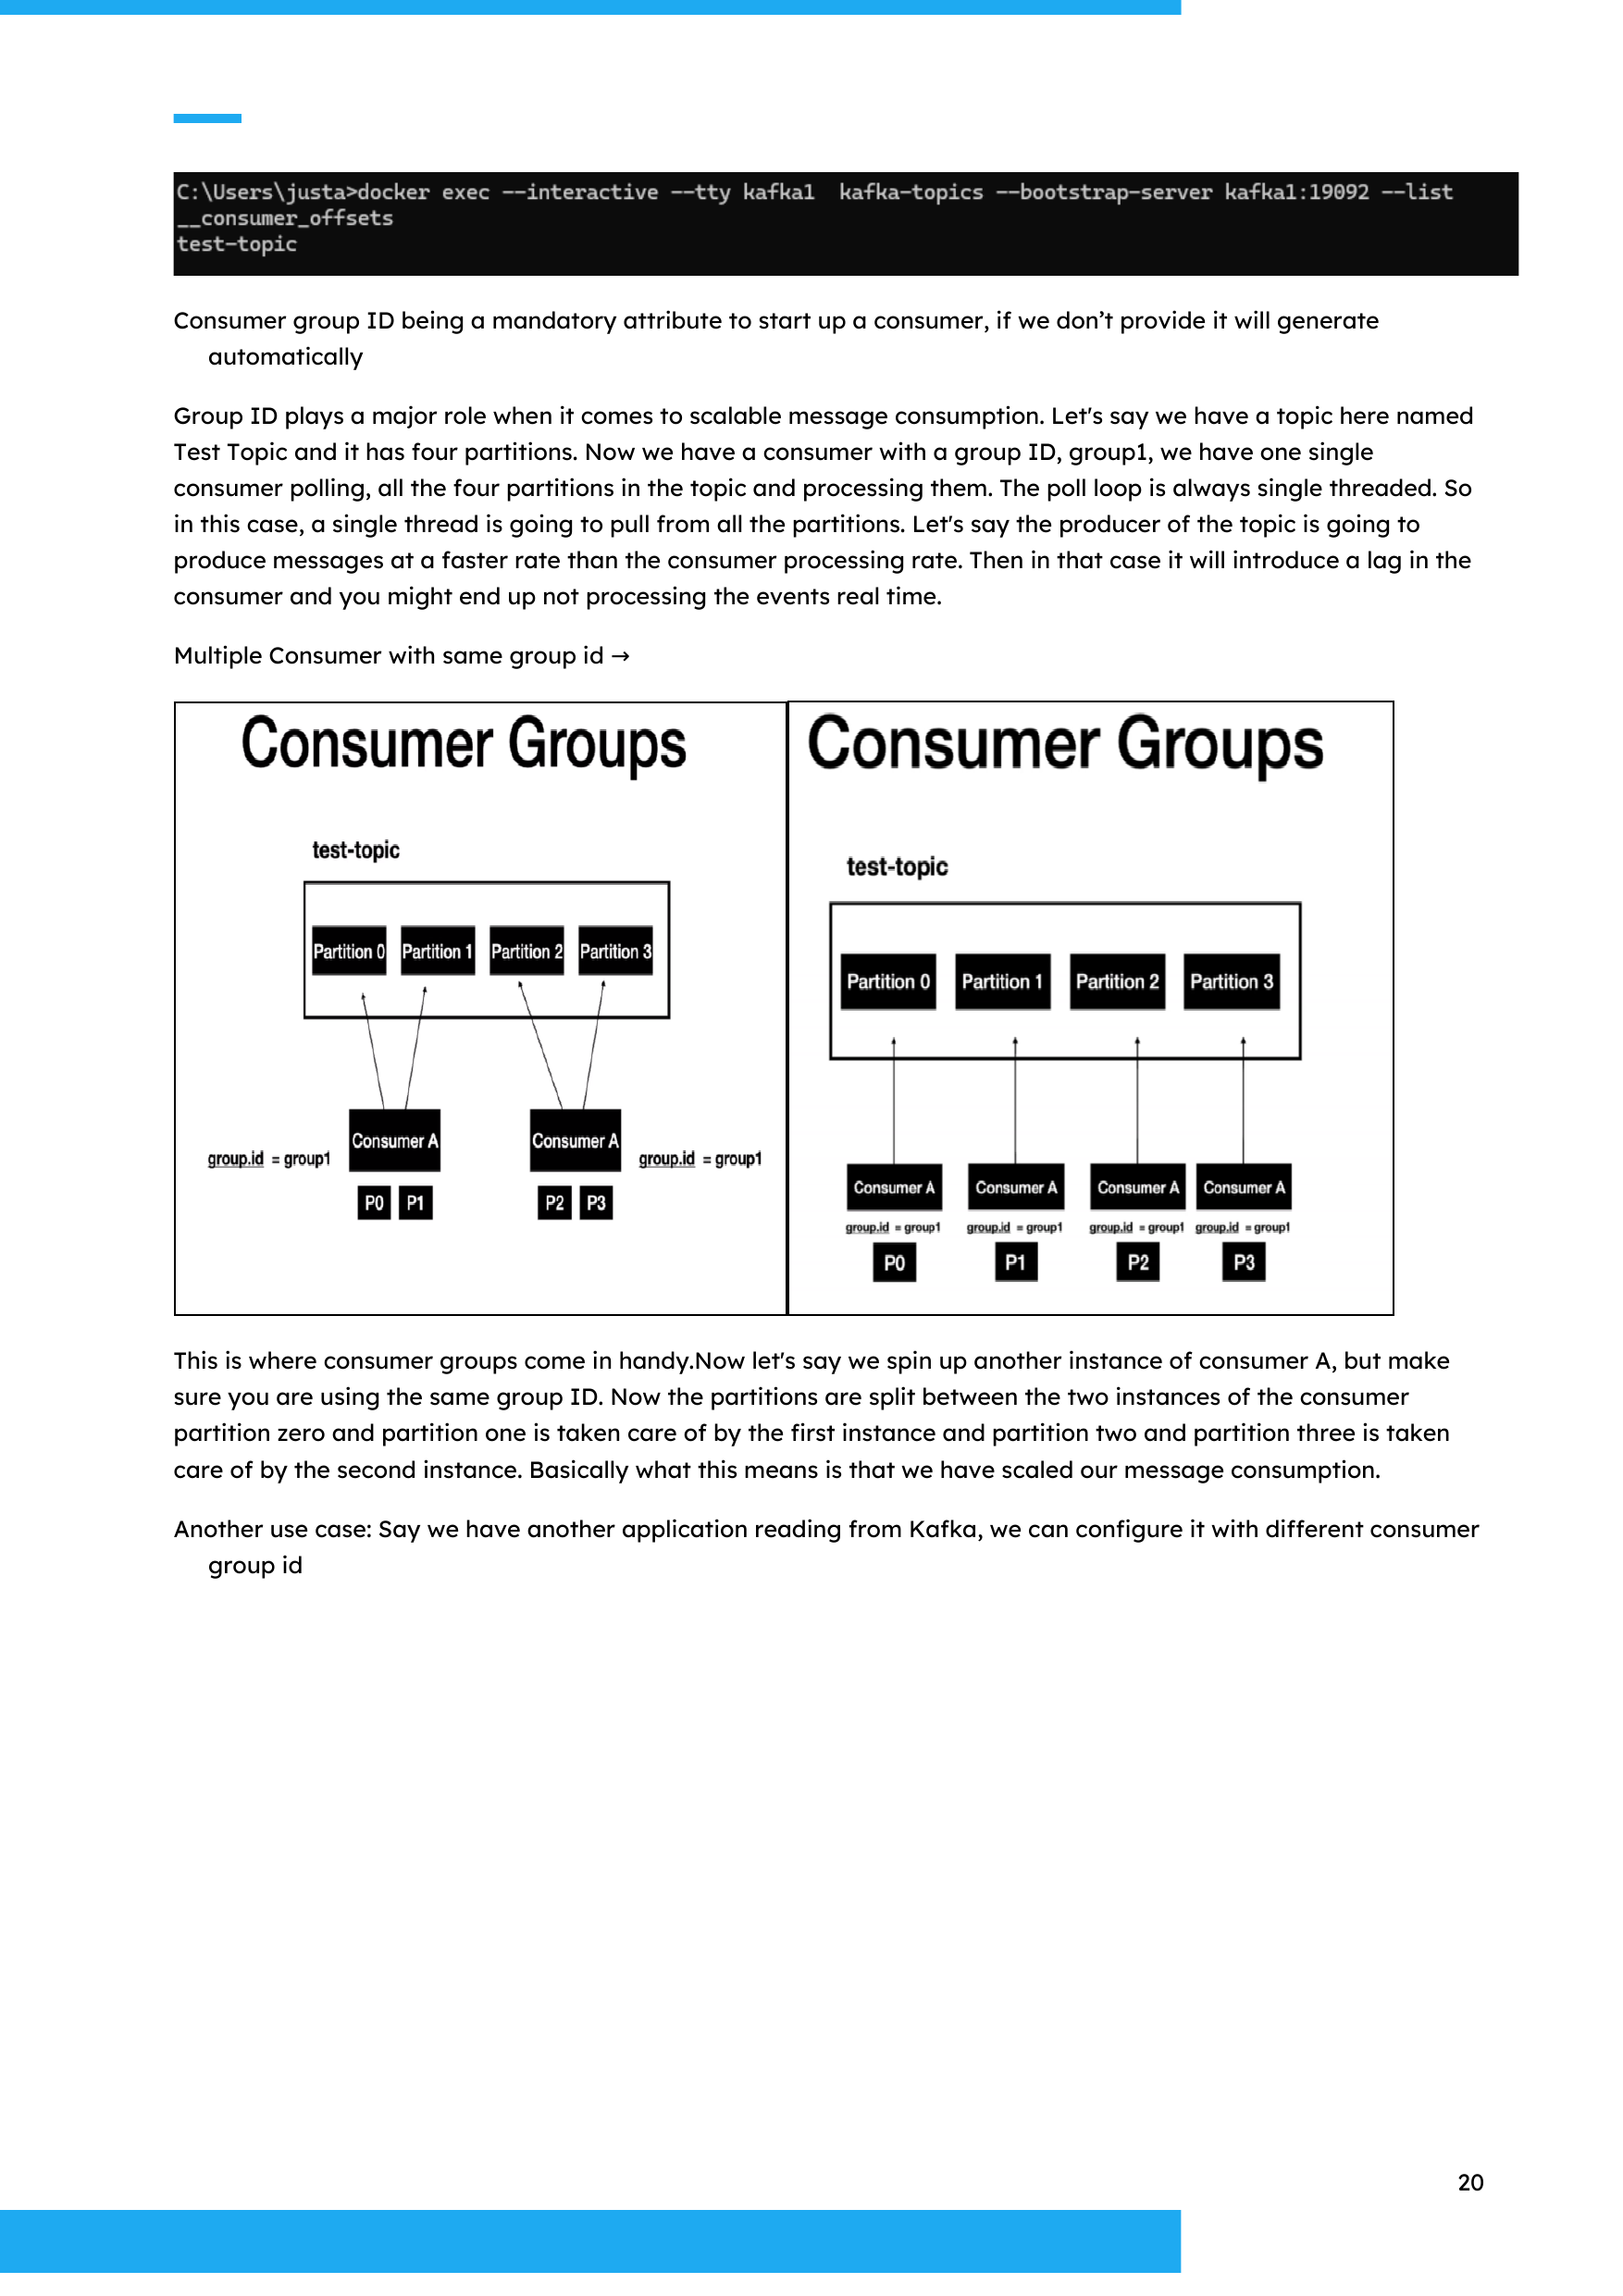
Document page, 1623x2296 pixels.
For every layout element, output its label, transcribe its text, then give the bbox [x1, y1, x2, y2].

picture [173, 172, 1519, 276]
text This is where consumer groups come in handy.Now let's say we spin up another instance of consumer A, but make sure you are using the same group ID. Now the partitions are split between the two instances of the consumer partition zero and partition one is taken care of by the first instance and partition two and partition three is taken care of by the second instance. Basically what this means is that we have scaled our message consumption. [173, 1347, 1484, 1483]
picture [789, 702, 1393, 1314]
picture [176, 703, 786, 1314]
text Another use case: Say we have another application reading from Kafka, we can configure it with different consumer group id [173, 1514, 1484, 1579]
text Consumer group ID being a mandatory attribute to start up a consumer, if we don’t provide it will generate automatically [173, 305, 1484, 370]
text Group ID plays a major role when it comes to scalable message consumption. Let's say we have a topic here named Test Topic and it has four partitions. Now we have a consumer with a group ID, group1, we have one single consumer polling, all the four partitions in the topic and processing them. The poll loop is always single threaded. So in this case, a single thread is going to pull from all the partitions. Let's say the producer of the topic is going to produce messages at a faster rate than the consumer processing rate. Then in that case it will introduce a lag in the consumer and you might end up not processing the events real time. [173, 401, 1484, 611]
text Multiple Consumer with same group id → [173, 640, 1484, 670]
picture [0, 2210, 1182, 2273]
picture [0, 0, 1182, 15]
picture [173, 114, 242, 123]
